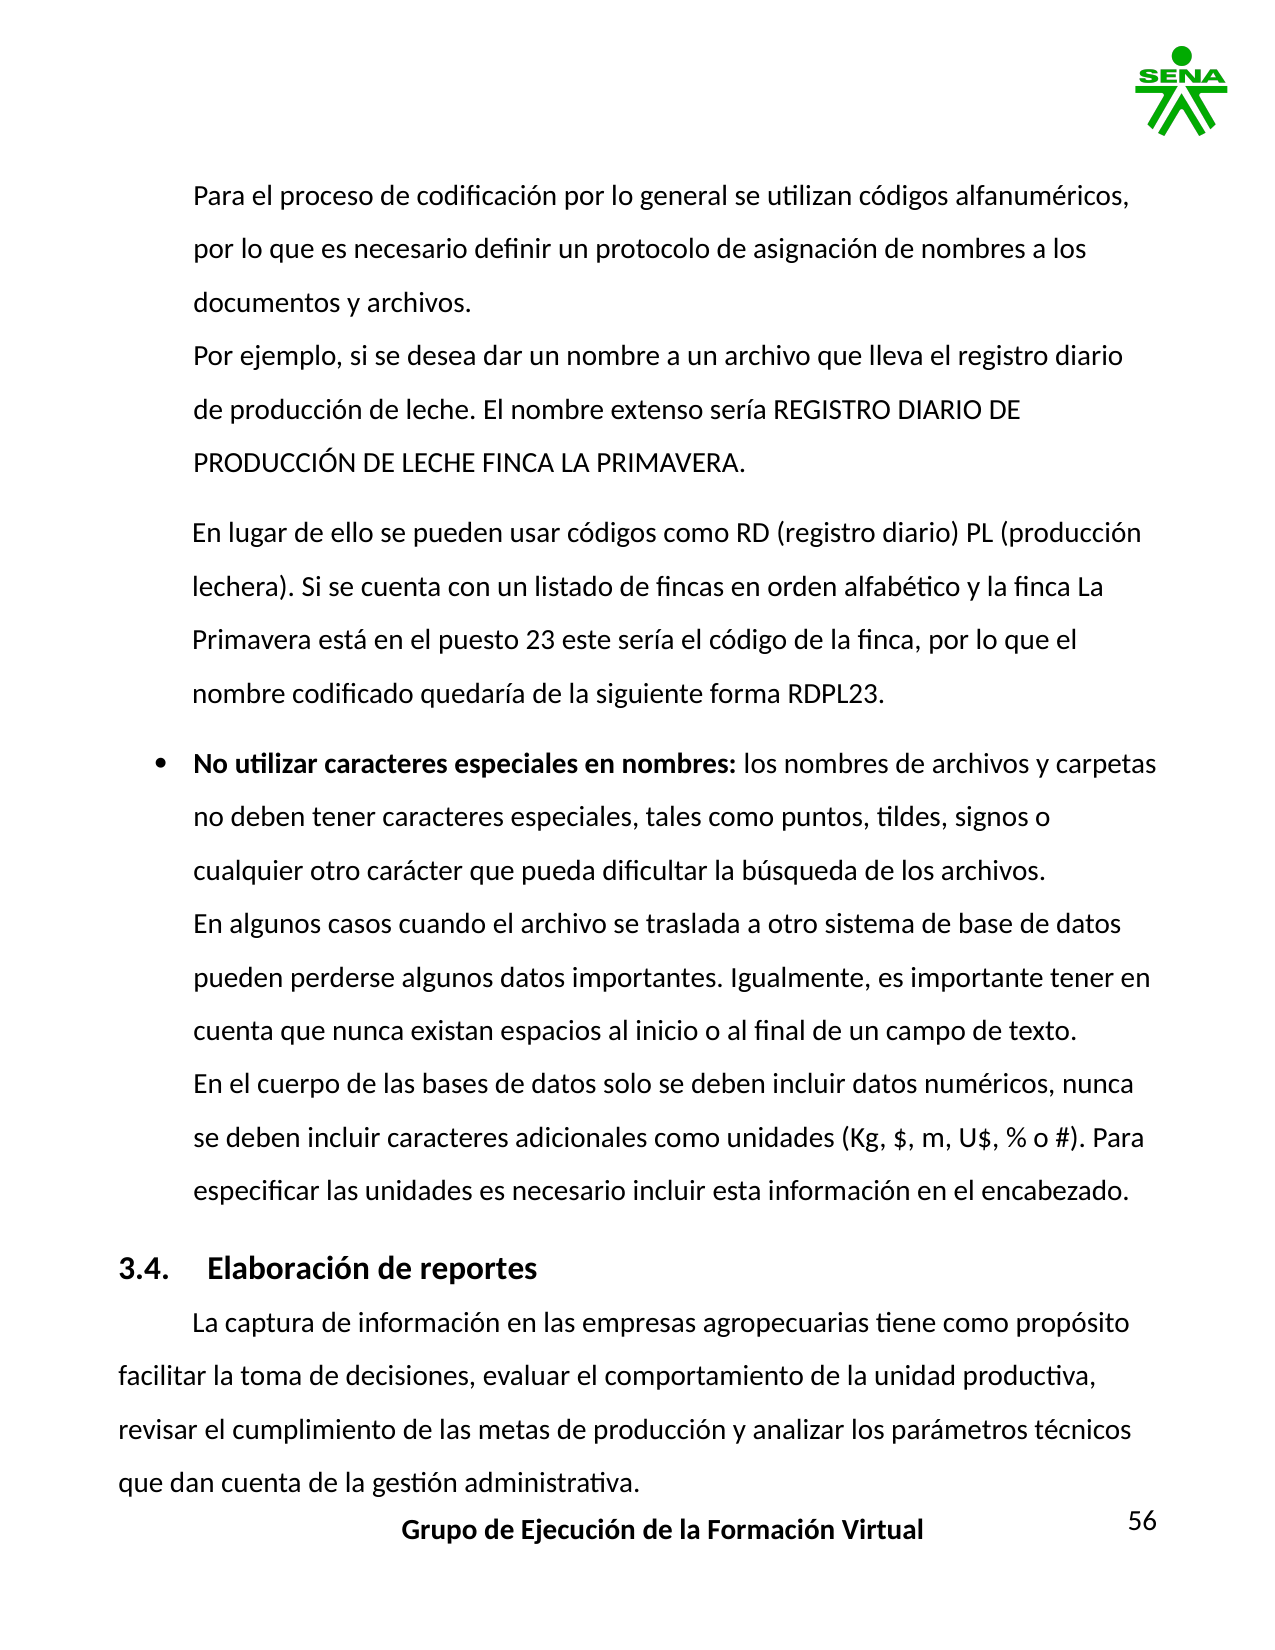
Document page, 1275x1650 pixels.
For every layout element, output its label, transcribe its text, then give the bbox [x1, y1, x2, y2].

list Por ejemplo, si se desea dar un nombre a un archivo que lleva el registro diario de producción de leche. El nombre extenso sería REGISTRO DIARIO DE PRODUCCIÓN DE LECHE FINCA LA PRIMAVERA. [193, 337, 1157, 480]
subtitle Elaboración de reportes [118, 1247, 1157, 1287]
list En algunos casos cuando el archivo se traslada a otro sistema de base de datos pueden perderse algunos datos importantes. Igualmente, es importante tener en cuenta que nunca existan espacios al inicio o al final de un campo de texto. [193, 905, 1157, 1048]
picture [1135, 46, 1228, 136]
text La captura de información en las empresas agropecuarias tiene como propósito facilitar la toma de decisiones, evaluar el comportamiento de la unidad productiva, revisar el cumplimiento de las metas de producción y analizar los parámetros técnicos que dan cuenta de la gestión administrativa. [118, 1304, 1157, 1500]
list No utilizar caracteres especiales en nombres: los nombres de archivos y carpetas no deben tener caracteres especiales, tales como puntos, tildes, signos o cualquier otro carácter que pueda dificultar la búsqueda de los archivos. [156, 745, 1157, 887]
text En lugar de ello se pueden usar códigos como RD (registro diario) PL (producción lechera). Si se cuenta con un listado de fincas en orden alfabético y la finca La Primavera está en el puesto 23 este sería el código de la finca, por lo que el nombre codificado quedaría de la siguiente forma RDPL23. [192, 514, 1157, 710]
list Para el proceso de codificación por lo general se utilizan códigos alfanuméricos, por lo que es necesario definir un protocolo de asignación de nombres a los documentos y archivos. [193, 177, 1157, 320]
list En el cuerpo de las bases de datos solo se deben incluir datos numéricos, nunca se deben incluir caracteres adicionales como unidades (Kg, $, m, U$, % o #). Para especificar las unidades es necesario incluir esta información en el encabezado. [193, 1066, 1157, 1208]
